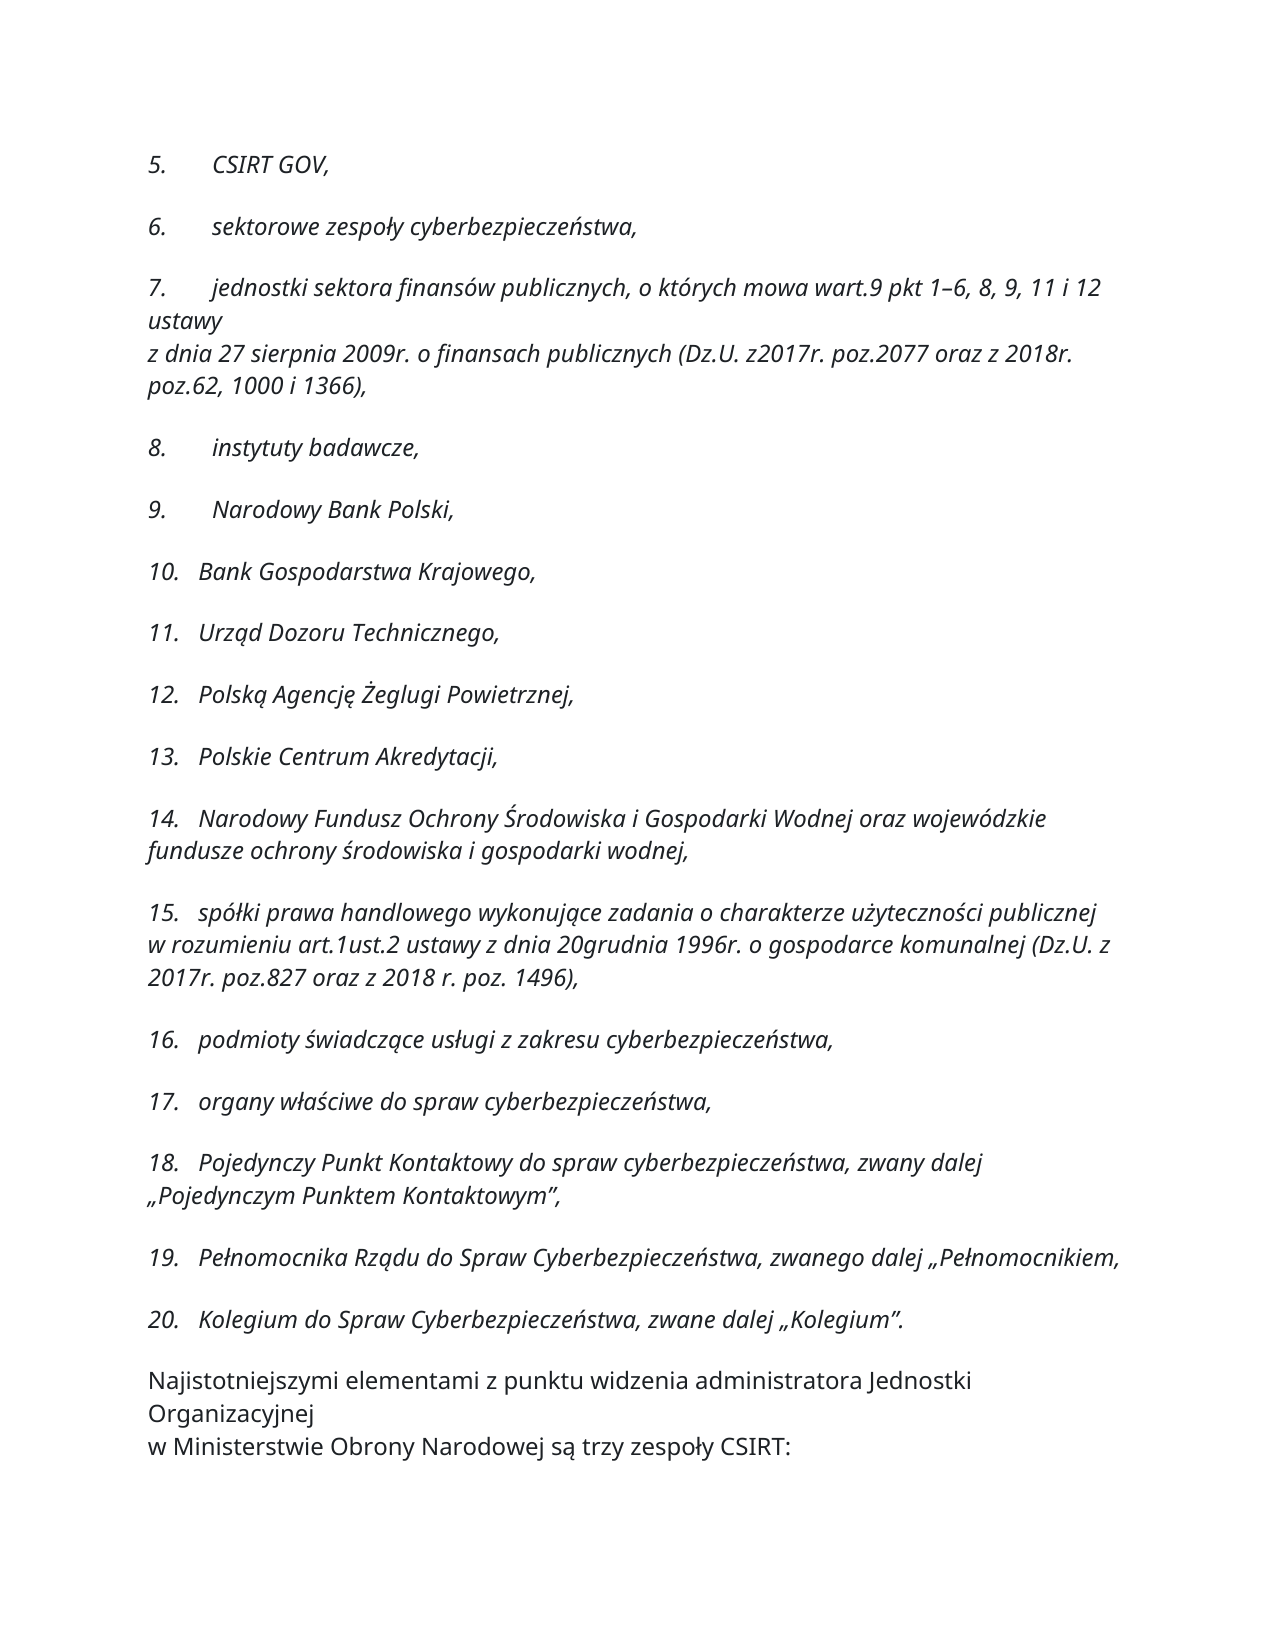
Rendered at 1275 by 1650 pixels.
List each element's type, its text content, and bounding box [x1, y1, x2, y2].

text 8. instytuty badawcze, [148, 431, 1127, 463]
text 5. CSIRT GOV, [148, 148, 1127, 180]
text 6. sektorowe zespoły cyberbezpieczeństwa, [148, 209, 1127, 242]
text 18. Pojedynczy Punkt Kontaktowy do spraw cyberbezpieczeństwa, zwany dalej „Pojedynczym Punktem Kontaktowym”, [148, 1146, 1127, 1211]
text 9. Narodowy Bank Polski, [148, 492, 1127, 525]
text 7. jednostki sektora finansów publicznych, o których mowa wart.9 pkt 1–6, 8, 9, 11 i 12 ustawy z dnia 27 sierpnia 2009r. o finansach publicznych (Dz.U. z2017r. poz.2077 oraz z 2018r. poz.62, 1000 i 1366), [148, 271, 1127, 402]
text 17. organy właściwe do spraw cyberbezpieczeństwa, [148, 1084, 1127, 1117]
text 20. Kolegium do Spraw Cyberbezpieczeństwa, zwane dalej „Kolegium”. [148, 1302, 1127, 1335]
text 11. Urząd Dozoru Technicznego, [148, 616, 1127, 649]
text 19. Pełnomocnika Rządu do Spraw Cyberbezpieczeństwa, zwanego dalej „Pełnomocnikiem, [148, 1241, 1127, 1273]
text 15. spółki prawa handlowego wykonujące zadania o charakterze użyteczności publicznej w rozumieniu art.1ust.2 ustawy z dnia 20grudnia 1996r. o gospodarce komunalnej (Dz.U. z 2017r. poz.827 oraz z 2018 r. poz. 1496), [148, 896, 1127, 993]
text 13. Polskie Centrum Akredytacji, [148, 739, 1127, 772]
text 14. Narodowy Fundusz Ochrony Środowiska i Gospodarki Wodnej oraz wojewódzkie fundusze ochrony środowiska i gospodarki wodnej, [148, 801, 1127, 867]
text 10. Bank Gospodarstwa Krajowego, [148, 554, 1127, 587]
text 12. Polską Agencję Żeglugi Powietrznej, [148, 678, 1127, 710]
text 16. podmioty świadczące usługi z zakresu cyberbezpieczeństwa, [148, 1023, 1127, 1055]
text Najistotniejszymi elementami z punktu widzenia administratora Jednostki Organizacyjnej w Ministerstwie Obrony Narodowej są trzy zespoły CSIRT: [148, 1364, 1127, 1462]
